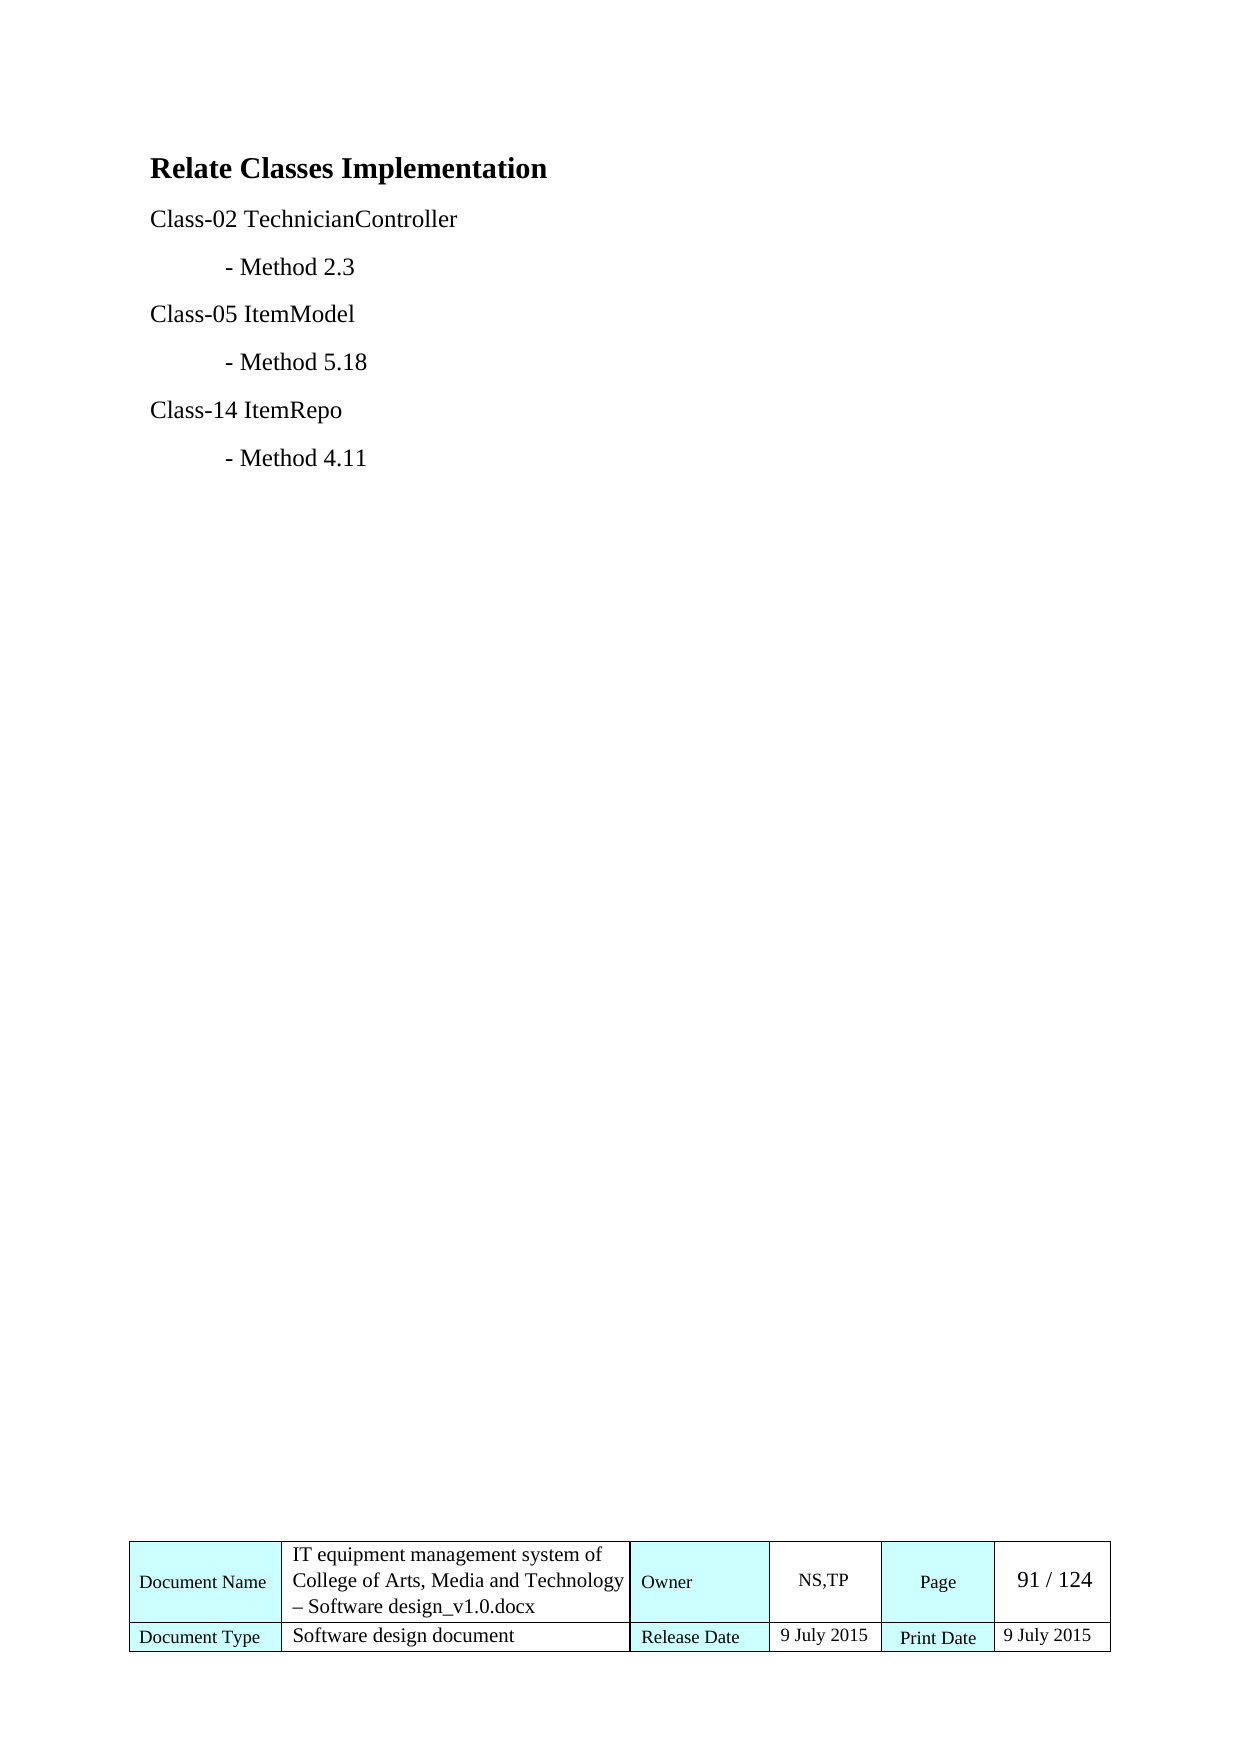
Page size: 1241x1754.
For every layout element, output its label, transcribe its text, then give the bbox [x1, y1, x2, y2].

text Class-14 ItemRepo [150, 395, 1090, 424]
text Relate Classes Implementation [150, 150, 1090, 185]
text - Method 4.11 [150, 443, 1090, 471]
text - Method 2.3 [150, 252, 1090, 281]
text - Method 5.18 [150, 347, 1090, 376]
text Class-02 TechnicianController [150, 204, 1090, 233]
text Class-05 ItemModel [150, 299, 1090, 328]
